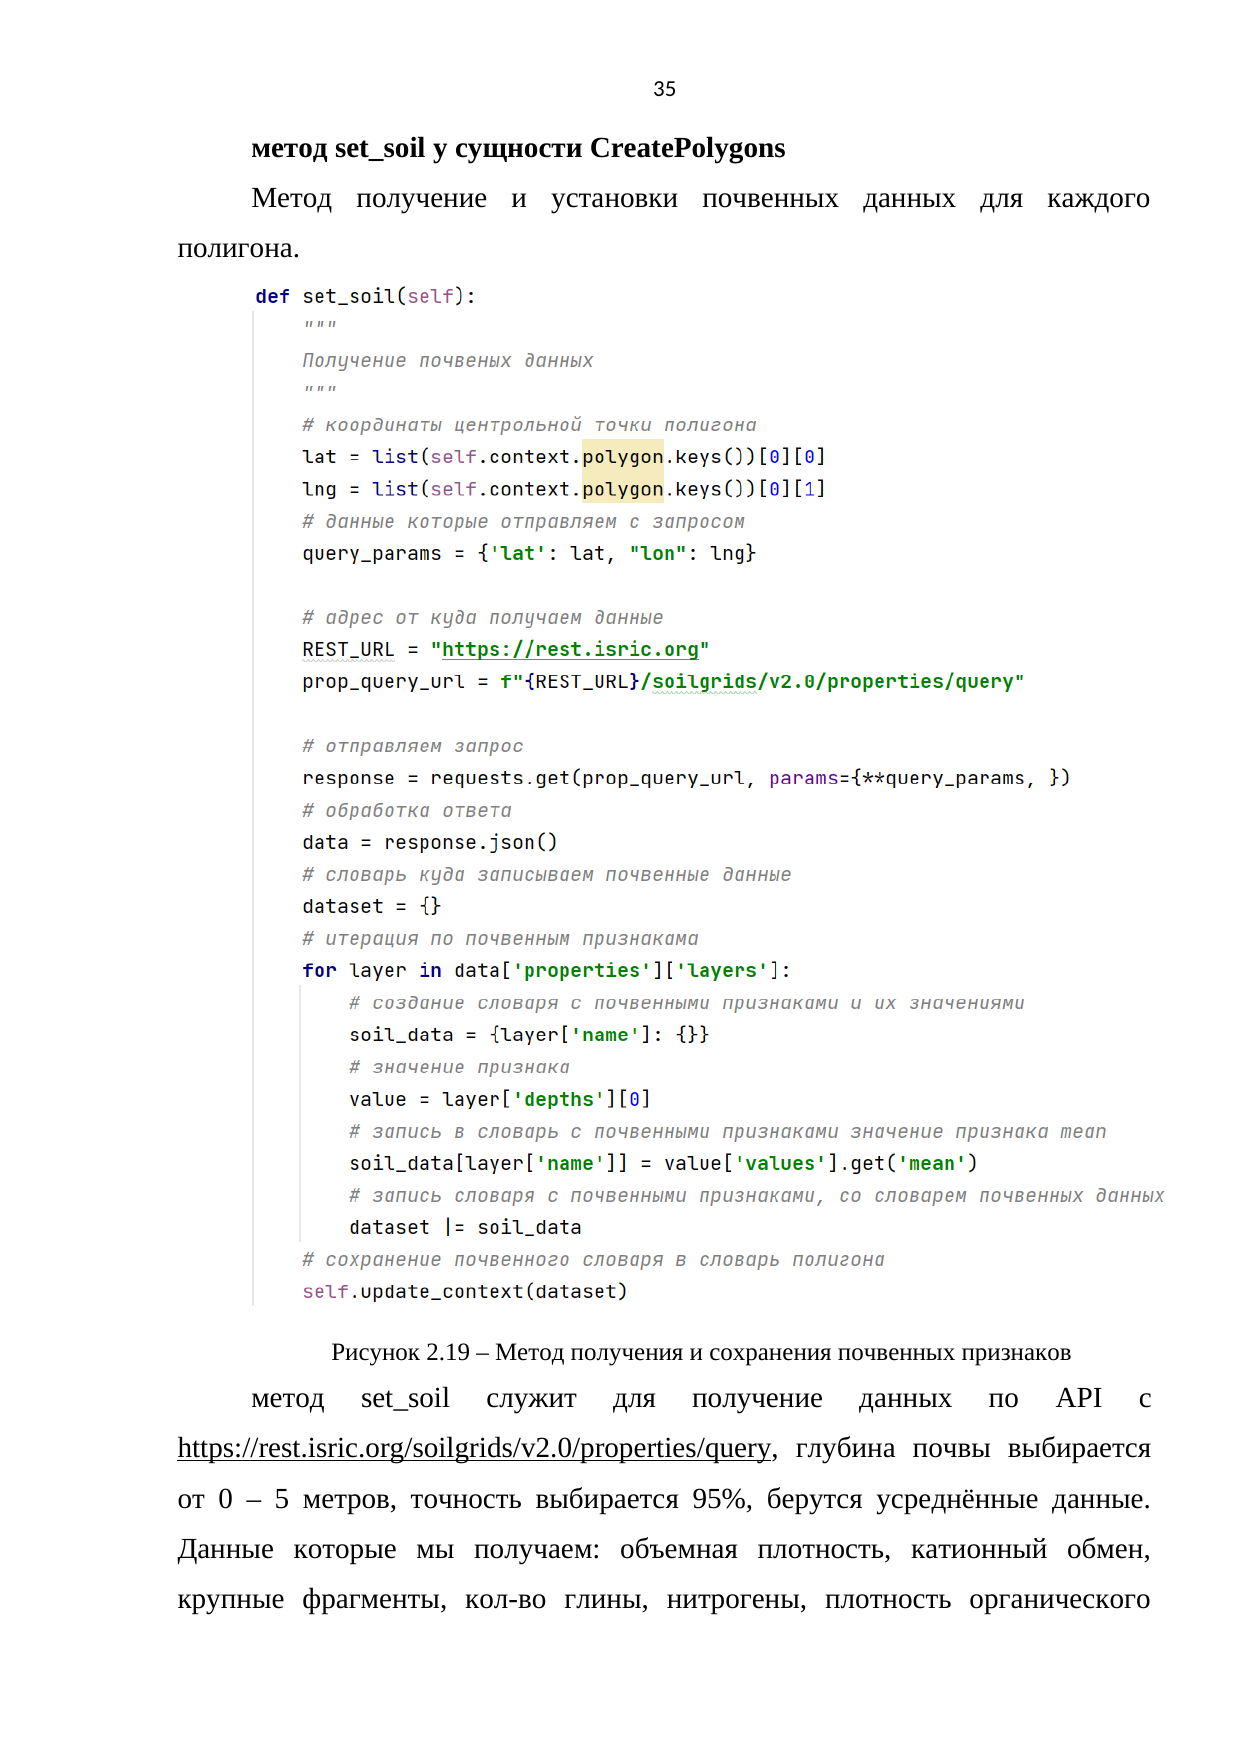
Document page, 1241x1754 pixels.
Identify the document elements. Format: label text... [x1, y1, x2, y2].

text метод set_soil у сущности CreatePolygons [177, 130, 1152, 163]
text Рисунок 2.19 – Метод получения и сохранения почвенных признаков [177, 1337, 1152, 1366]
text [177, 1380, 1152, 1615]
picture [251, 280, 1195, 1324]
text Метод получение и установки почвенных данных для каждого полигона. [177, 180, 1152, 264]
